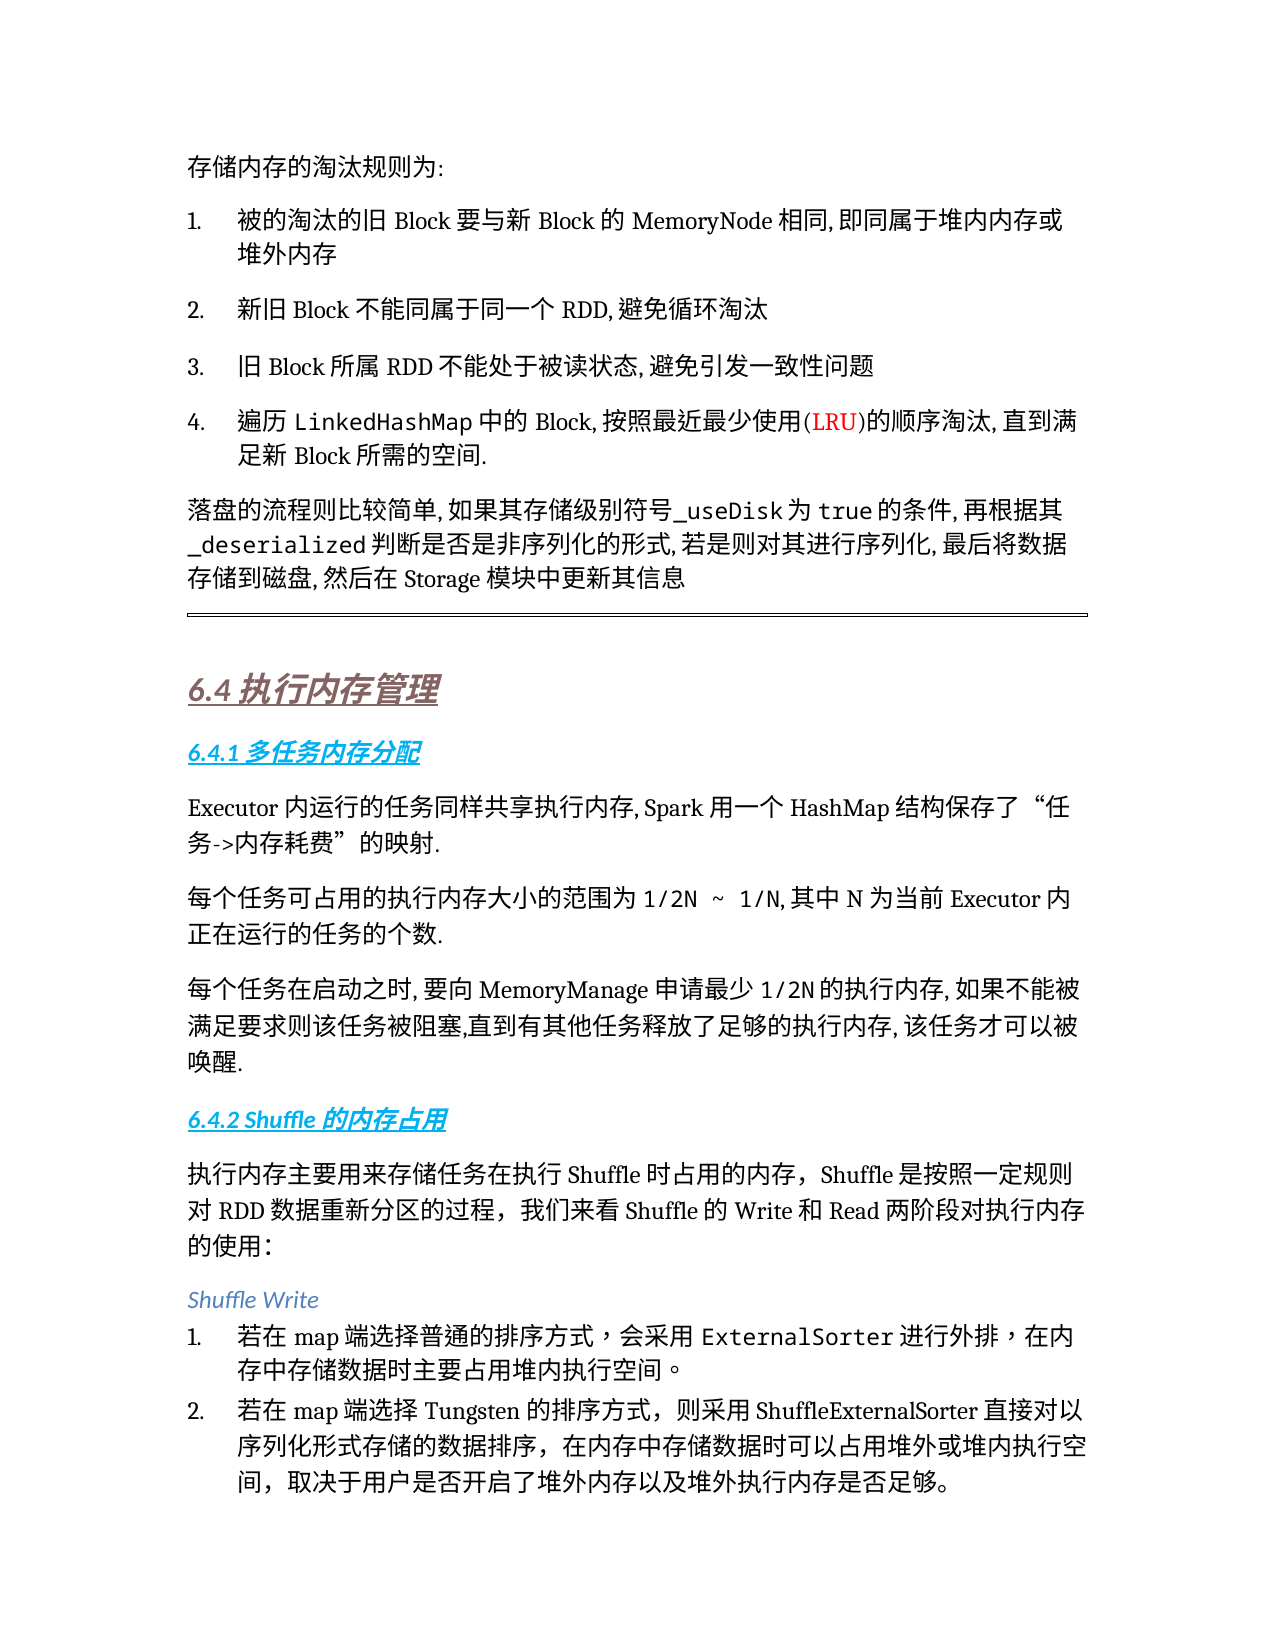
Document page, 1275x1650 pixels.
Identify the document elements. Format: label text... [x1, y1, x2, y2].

list 旧 Block 所属 RDD 不能处于被读状态, 避免引发一致性问题 [187, 347, 1087, 383]
text 每个任务在启动之时, 要向 MemoryManage 申请最少 1/2N的执行内存, 如果不能被满足要求则该任务被阻塞,直到有其他任务释放了足够的执行内存, 该任务才可以被唤醒. [187, 970, 1087, 1078]
list 若在 map 端选择 Tungsten 的排序方式，则采用 ShuffleExternalSorter 直接对以序列化形式存储的数据排序，在内存中存储数据时可以占用堆外或堆内执行空间，取决于用户是否开启了堆外内存以及堆外执行内存是否足够。 [187, 1390, 1087, 1499]
text Executor 内运行的任务同样共享执行内存, Spark 用一个 HashMap 结构保存了“任务->内存耗费”的映射. [187, 787, 1087, 860]
text 存储内存的淘汰规则为: [187, 150, 1087, 184]
subtitle Shuffle Write [187, 1284, 1087, 1314]
text 落盘的流程则比较简单, 如果其存储级别符号_useDisk为true的条件, 再根据其_deserialized判断是否是非序列化的形式, 若是则对其进行序列化, 最后将数据存储到磁盘, 然后在 Storage 模块中更新其信息 [187, 493, 1087, 595]
list 被的淘汰的旧 Block 要与新 Block 的 MemoryNode 相同, 即同属于堆内内存或堆外内存 [187, 203, 1087, 271]
subtitle 6.4.1 多任务内存分配 [187, 732, 1087, 768]
text 每个任务可占用的执行内存大小的范围为1/2N ~ 1/N, 其中 N 为当前 Executor 内正在运行的任务的个数. [187, 878, 1087, 951]
list 新旧Block 不能同属于同一个 RDD, 避免循环淘汰 [187, 292, 1087, 326]
subtitle 6.4 执行内存管理 [187, 663, 1087, 711]
text 执行内存主要用来存储任务在执行 Shuffle 时占用的内存，Shuffle 是按照一定规则对 RDD 数据重新分区的过程，我们来看 Shuffle 的 Write 和 Read 两阶段对执行内存的使用： [187, 1154, 1087, 1263]
subtitle 6.4.2 Shuffle 的内存占用 [187, 1099, 1087, 1136]
list 若在 map 端选择普通的排序方式，会采用 ExternalSorter 进行外排，在内存中存储数据时主要占用堆内执行空间。 [187, 1318, 1087, 1386]
list 遍历 LinkedHashMap 中的 Block, 按照最近最少使用(LRU)的顺序淘汰, 直到满足新 Block 所需的空间. [187, 404, 1087, 472]
